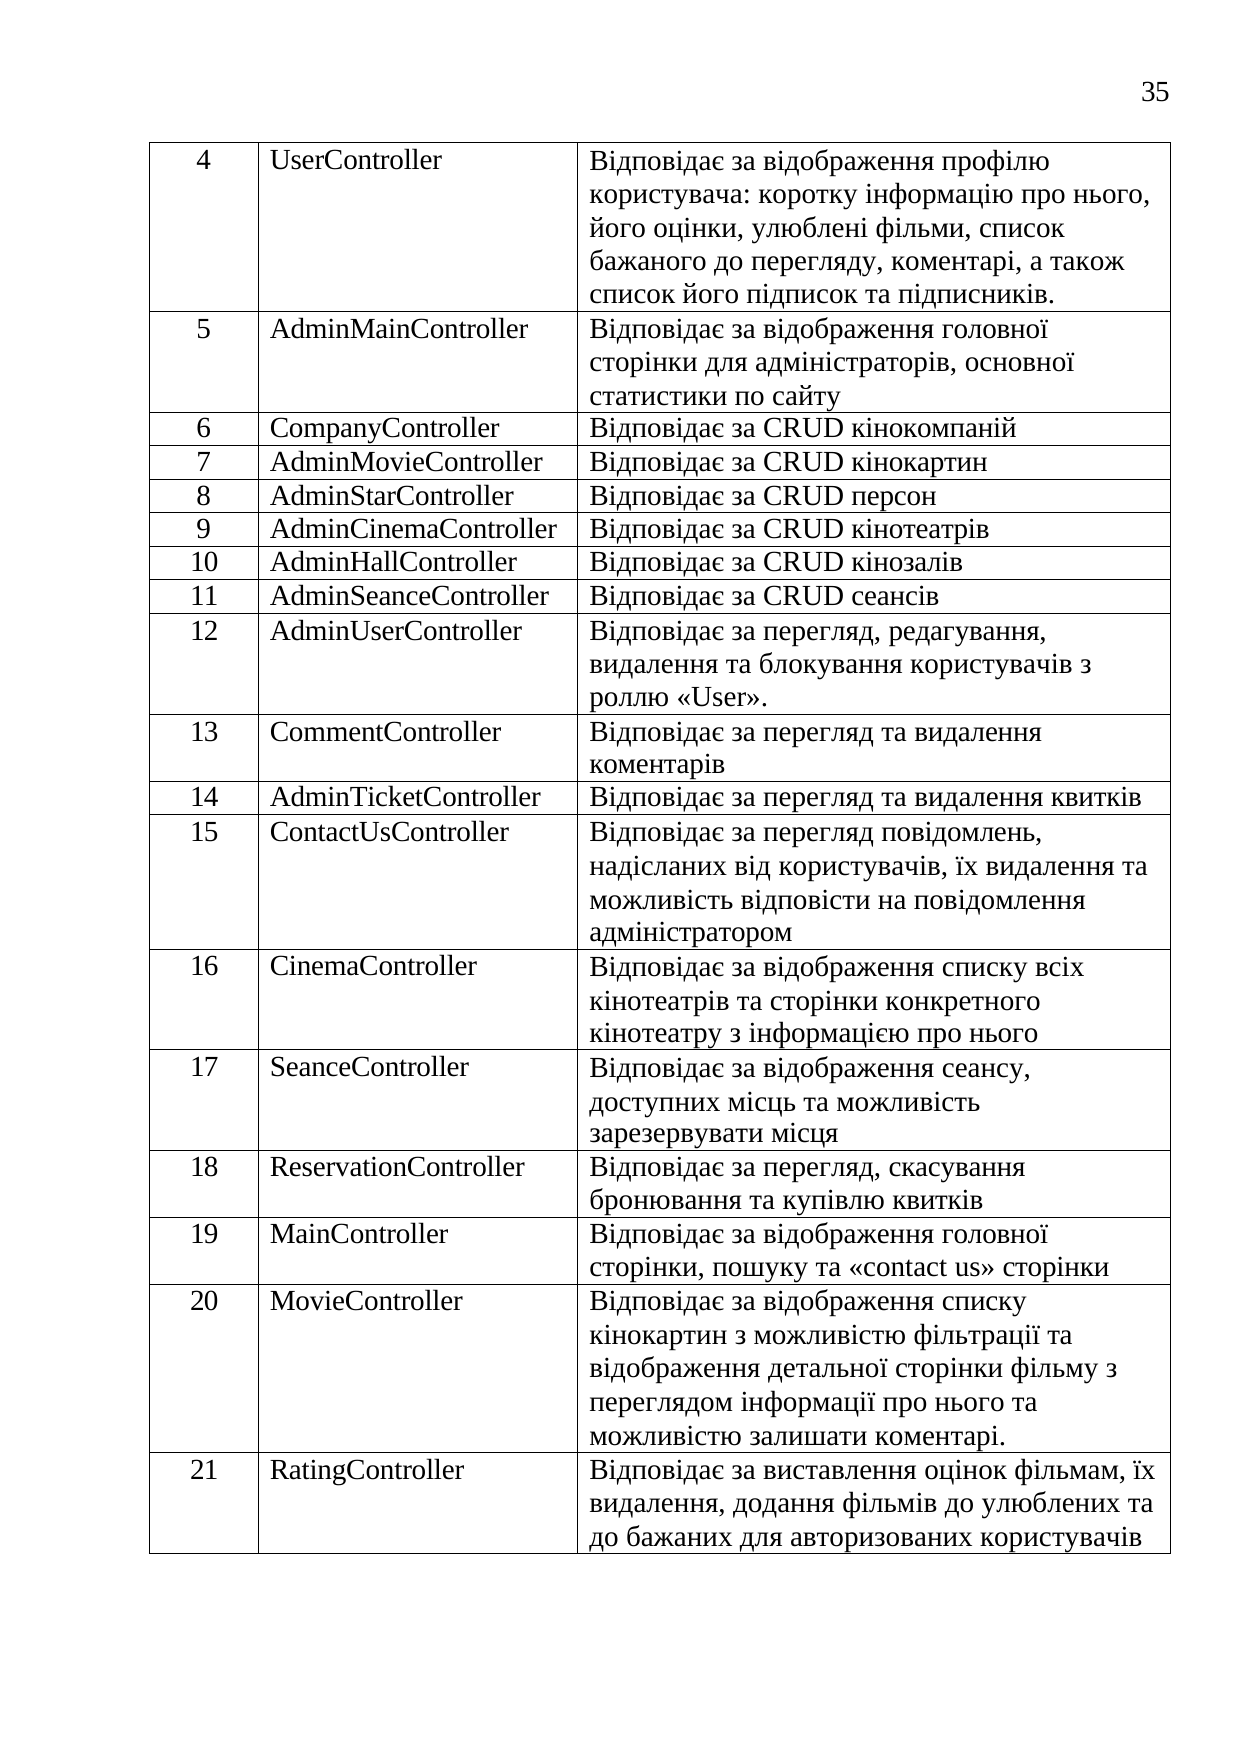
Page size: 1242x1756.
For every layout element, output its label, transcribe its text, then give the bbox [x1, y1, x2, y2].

table_cell ReservationController [259, 1151, 577, 1217]
table_cell 8 [150, 480, 258, 512]
table_cell 15 [150, 815, 258, 948]
table_cell 10 [150, 547, 258, 579]
table_cell AdminUserController [259, 614, 577, 714]
table_cell 13 [150, 715, 258, 781]
table_cell AdminMovieController [259, 446, 577, 479]
table_cell 17 [150, 1050, 258, 1149]
table_cell AdminTicketController [259, 782, 577, 814]
table_cell Відповідає за виставлення оцінок фільмам, їх видалення, додання фільмів до улюблених та до бажаних для авторизованих користувачів [578, 1453, 1170, 1553]
table_cell Відповідає за перегляд повідомлень, надісланих від користувачів, їх видалення та можливість відповісти на повідомлення адміністратором [578, 815, 1170, 948]
table_cell RatingController [259, 1453, 577, 1553]
table_cell Відповідає за перегляд, редагування, видалення та блокування користувачів з роллю «User». [578, 614, 1170, 714]
table_cell Відповідає за відображення списку всіх кінотеатрів та сторінки конкретного кінотеатру з інформацією про нього [578, 950, 1170, 1049]
table_cell ContactUsController [259, 815, 577, 948]
table_cell Відповідає за відображення головної сторінки для адміністраторів, основної статистики по сайту [578, 312, 1170, 412]
table_cell 11 [150, 580, 258, 613]
table_cell Відповідає за відображення головної сторінки, пошуку та «contact us» сторінки [578, 1218, 1170, 1283]
table_cell 6 [150, 413, 258, 445]
table_cell 16 [150, 950, 258, 1049]
table_cell Відповідає за відображення сеансу, доступних місць та можливість зарезервувати місця [578, 1050, 1170, 1149]
table_cell CompanyController [259, 413, 577, 445]
table_cell 7 [150, 446, 258, 479]
table_cell 9 [150, 513, 258, 546]
table_cell AdminSeanceController [259, 580, 577, 613]
table_cell 20 [150, 1285, 258, 1452]
table_cell Відповідає за CRUD персон [578, 480, 1170, 512]
table_header 4 [150, 143, 258, 311]
table_header UserController [259, 143, 577, 311]
table_cell Відповідає за CRUD сеансів [578, 580, 1170, 613]
table_cell Відповідає за перегляд та видалення квитків [578, 782, 1170, 814]
table_cell Відповідає за CRUD кінокартин [578, 446, 1170, 479]
table_cell AdminMainController [259, 312, 577, 412]
table_cell Відповідає за CRUD кінозалів [578, 547, 1170, 579]
table_cell AdminHallController [259, 547, 577, 579]
table_cell 19 [150, 1218, 258, 1283]
table_cell MainController [259, 1218, 577, 1283]
table_cell MovieController [259, 1285, 577, 1452]
table_cell 5 [150, 312, 258, 412]
table_cell AdminCinemaController [259, 513, 577, 546]
table_cell SeanceController [259, 1050, 577, 1149]
table_cell Відповідає за відображення списку кінокартин з можливістю фільтрації та відображення детальної сторінки фільму з переглядом інформації про нього та можливістю залишати коментарі. [578, 1285, 1170, 1452]
table_cell CinemaController [259, 950, 577, 1049]
table_cell Відповідає за перегляд, скасування бронювання та купівлю квитків [578, 1151, 1170, 1217]
table_cell Відповідає за CRUD кінотеатрів [578, 513, 1170, 546]
table_cell CommentController [259, 715, 577, 781]
table_cell 21 [150, 1453, 258, 1553]
table_cell Відповідає за перегляд та видалення коментарів [578, 715, 1170, 781]
table_header Відповідає за відображення профілю користувача: коротку інформацію про нього, його оцінки, улюблені фільми, список бажаного до перегляду, коментарі, а також список його підписок та підписників. [578, 143, 1170, 311]
table_cell AdminStarController [259, 480, 577, 512]
table_cell 14 [150, 782, 258, 814]
table_cell 18 [150, 1151, 258, 1217]
table_cell 12 [150, 614, 258, 714]
table_cell Відповідає за CRUD кінокомпаній [578, 413, 1170, 445]
